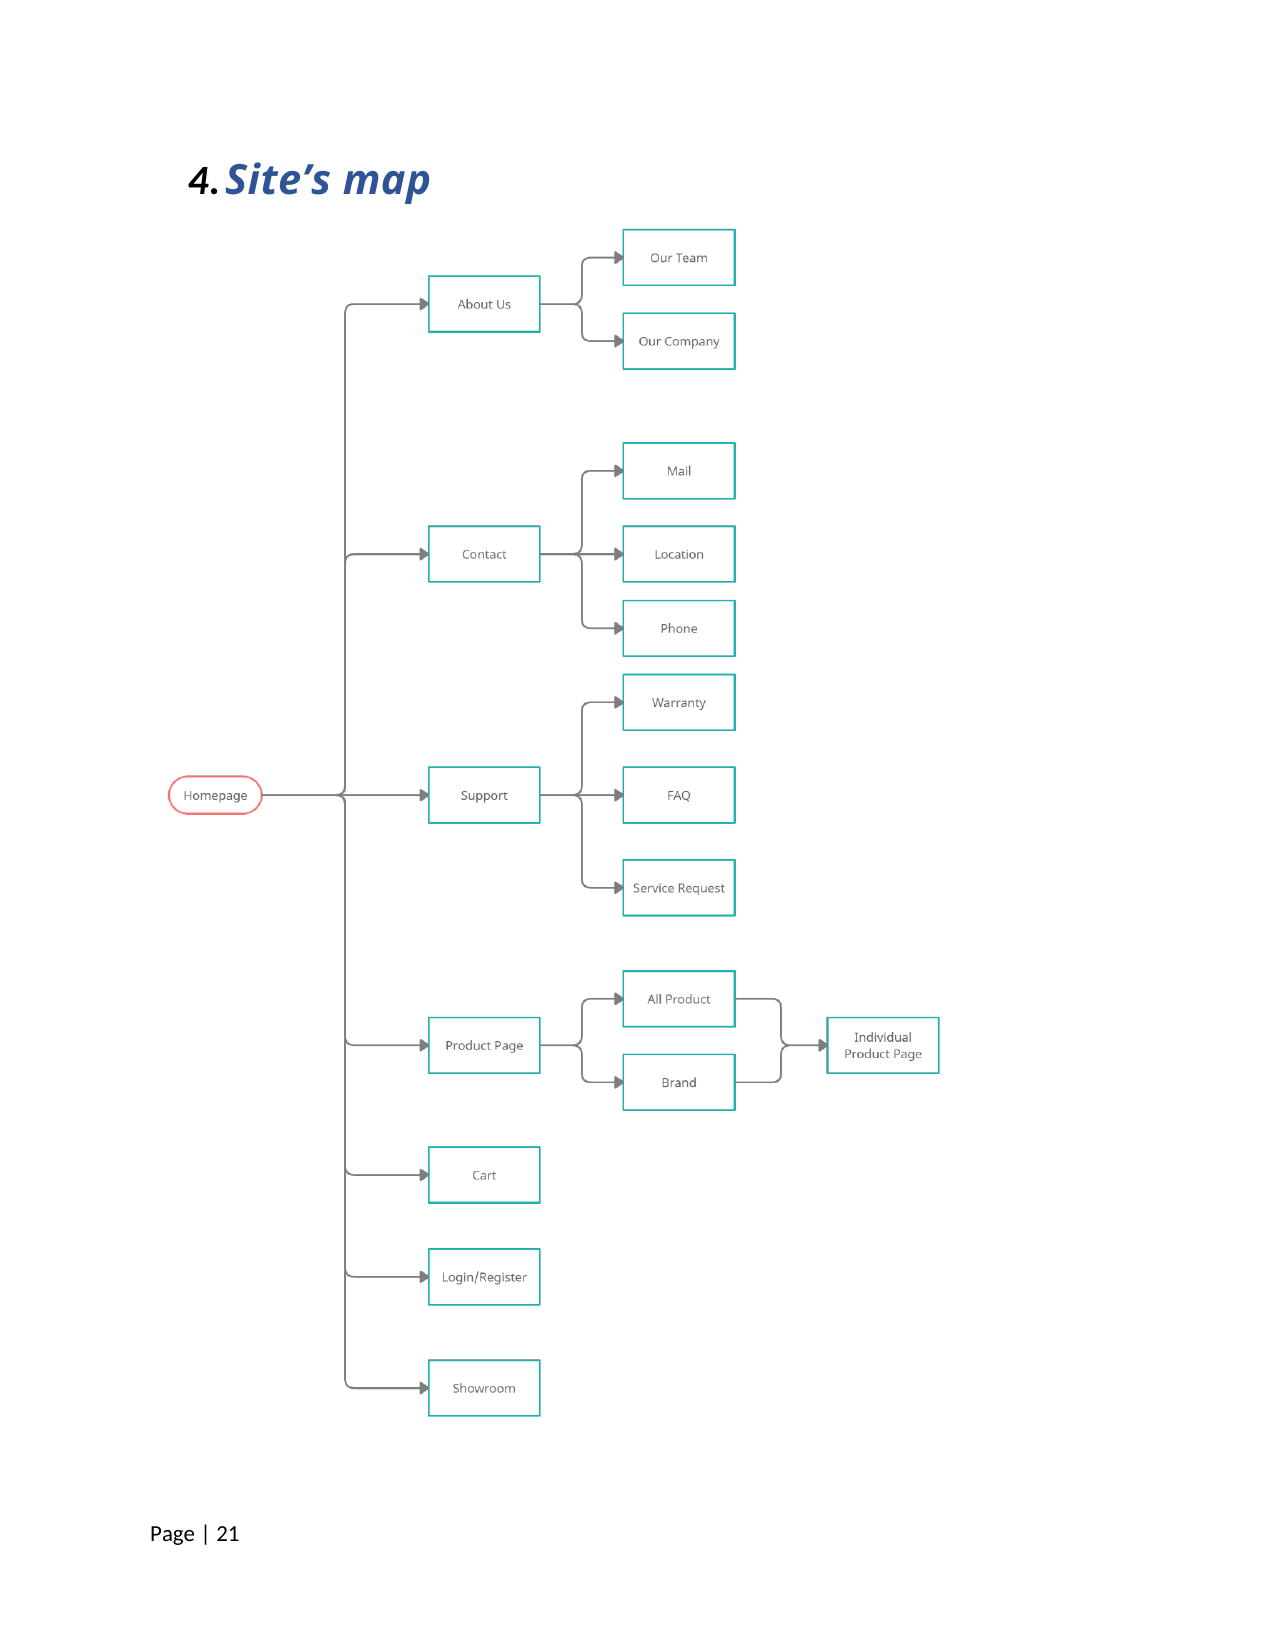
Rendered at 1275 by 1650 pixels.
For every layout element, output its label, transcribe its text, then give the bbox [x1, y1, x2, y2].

picture [150, 211, 957, 1434]
subtitle Site’s map [187, 150, 1125, 207]
